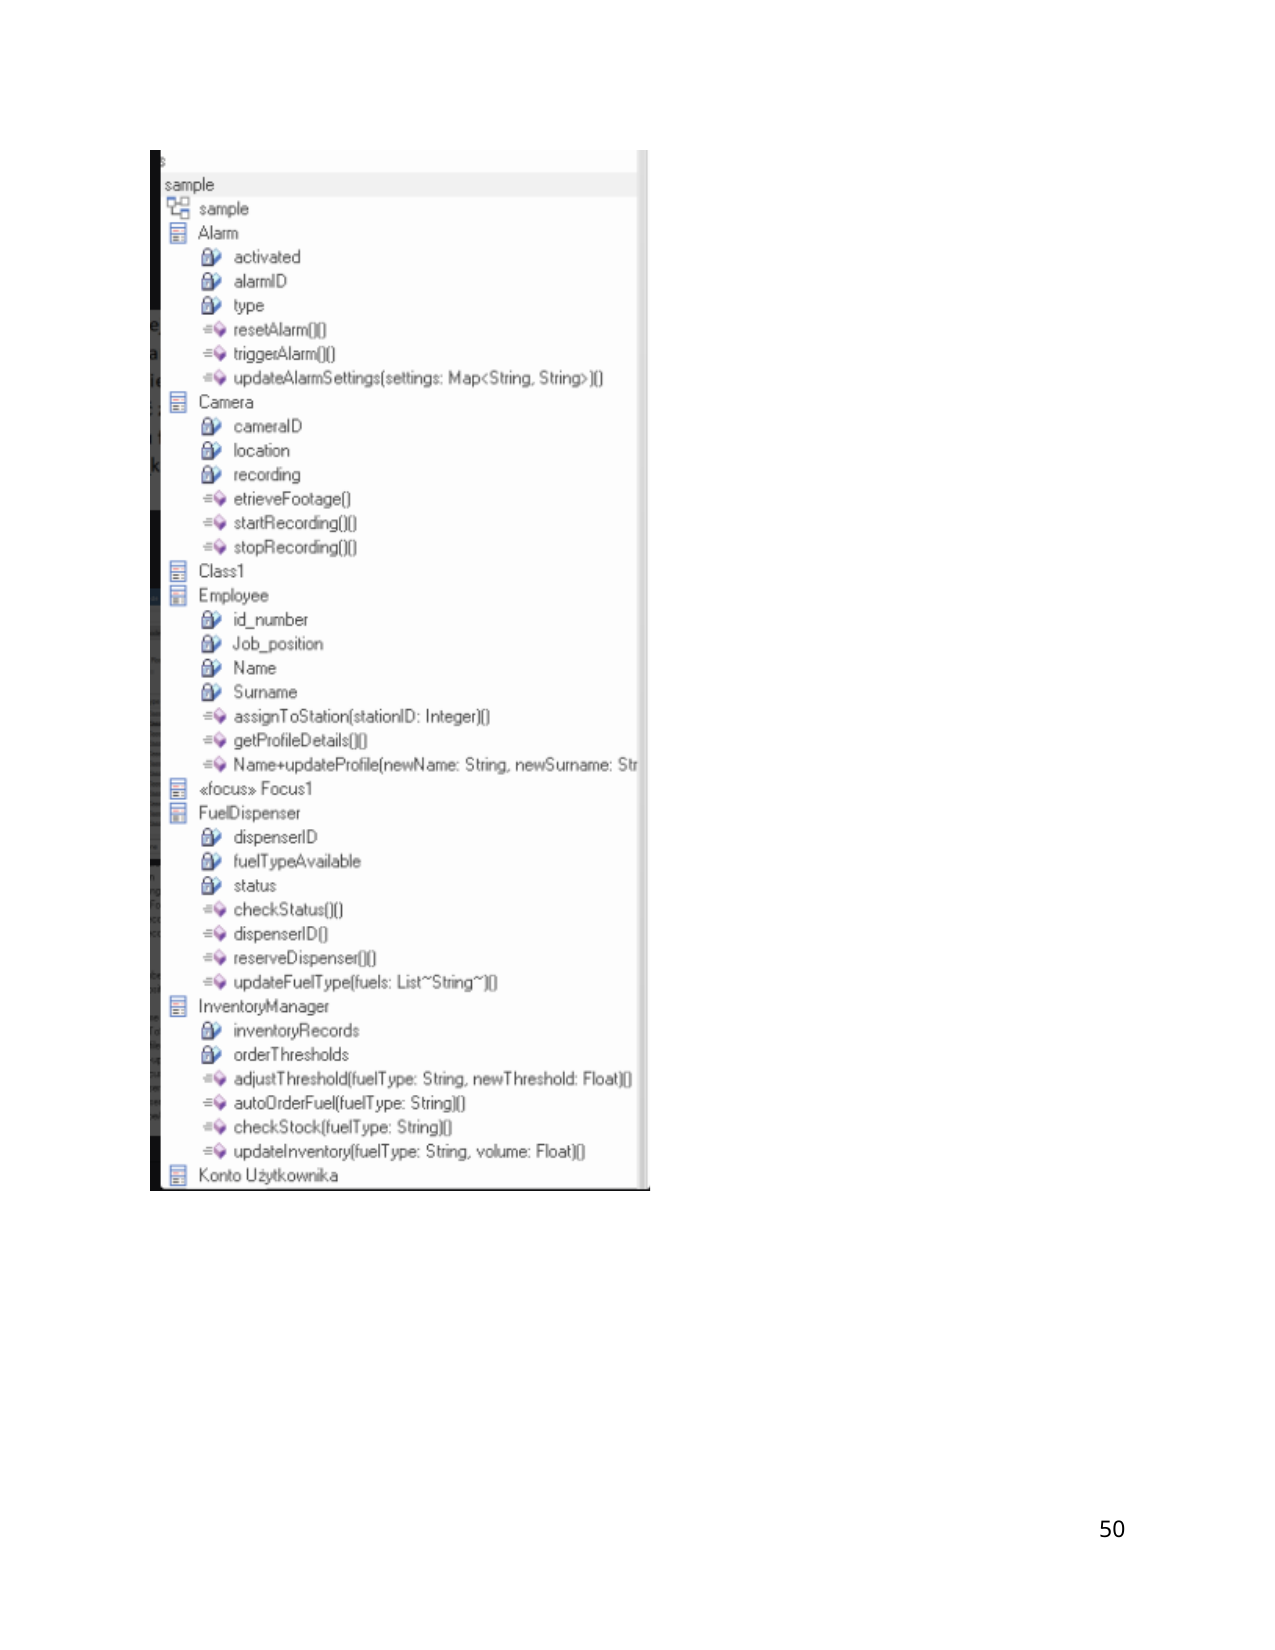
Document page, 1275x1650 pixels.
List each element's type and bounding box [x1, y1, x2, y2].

picture [150, 150, 650, 1191]
